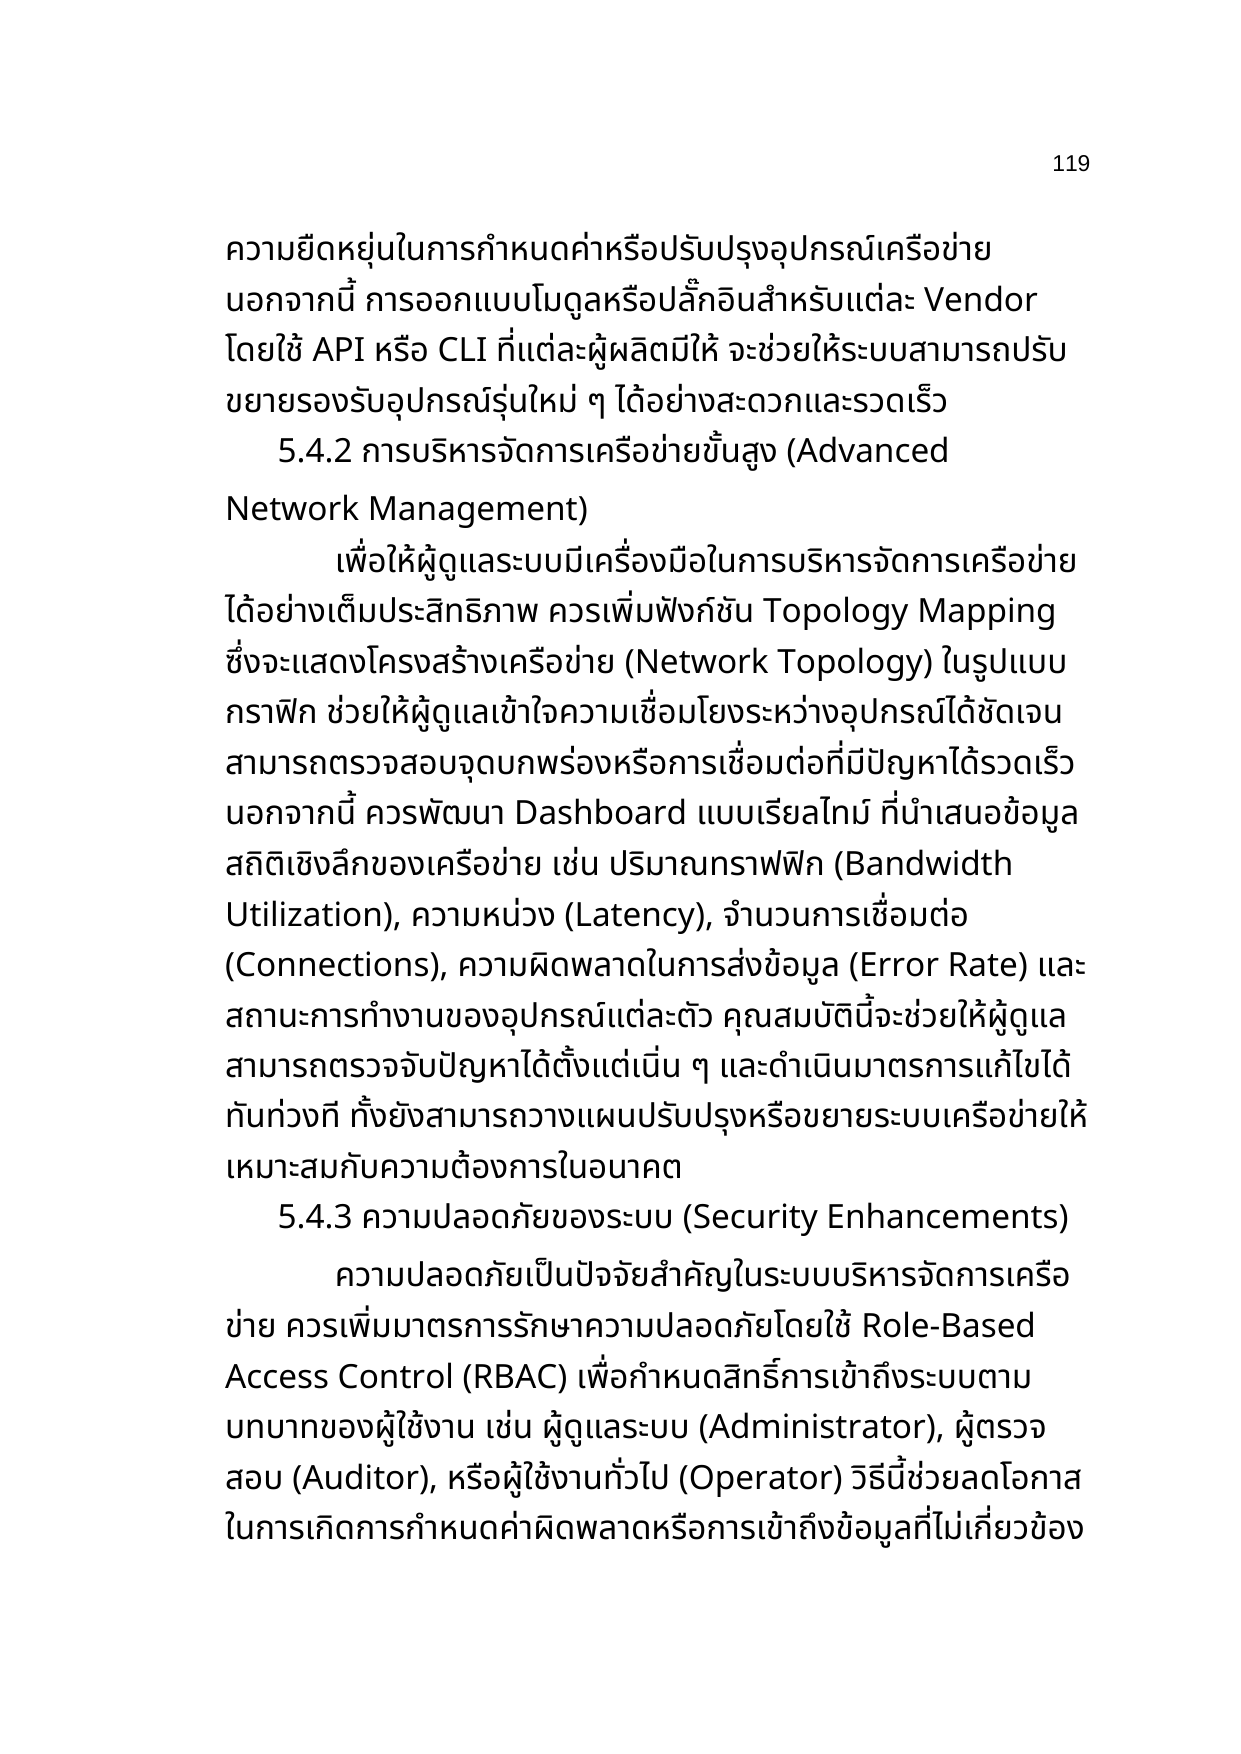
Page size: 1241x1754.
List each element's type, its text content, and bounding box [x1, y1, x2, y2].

text เพื่อให้ผู้ดูแลระบบมีเครื่องมือในการบริหารจัดการเครือข่ายได้อย่างเต็มประสิทธิภาพ ควรเพิ่มฟังก์ชัน Topology Mapping ซึ่งจะแสดงโครงสร้างเครือข่าย (Network Topology) ในรูปแบบกราฟิก ช่วยให้ผู้ดูแลเข้าใจความเชื่อมโยงระหว่างอุปกรณ์ได้ชัดเจน สามารถตรวจสอบจุดบกพร่องหรือการเชื่อมต่อที่มีปัญหาได้รวดเร็ว นอกจากนี้ ควรพัฒนา Dashboard แบบเรียลไทม์ ที่นำเสนอข้อมูลสถิติเชิงลึกของเครือข่าย เช่น ปริมาณทราฟฟิก (Bandwidth Utilization), ความหน่วง (Latency), จำนวนการเชื่อมต่อ (Connections), ความผิดพลาดในการส่งข้อมูล (Error Rate) และสถานะการทำงานของอุปกรณ์แต่ละตัว คุณสมบัตินี้จะช่วยให้ผู้ดูแลสามารถตรวจจับปัญหาได้ตั้งแต่เนิ่น ๆ และดำเนินมาตรการแก้ไขได้ทันท่วงที ทั้งยังสามารถวางแผนปรับปรุงหรือขยายระบบเครือข่ายให้เหมาะสมกับความต้องการในอนาคต [225, 537, 1090, 1193]
subtitle ความปลอดภัยของระบบ (Security Enhancements) [225, 1193, 1090, 1244]
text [225, 1251, 1090, 1555]
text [225, 225, 1090, 427]
subtitle การบริหารจัดการเครือข่ายขั้นสูง (Advanced Network Management) [225, 427, 1090, 530]
